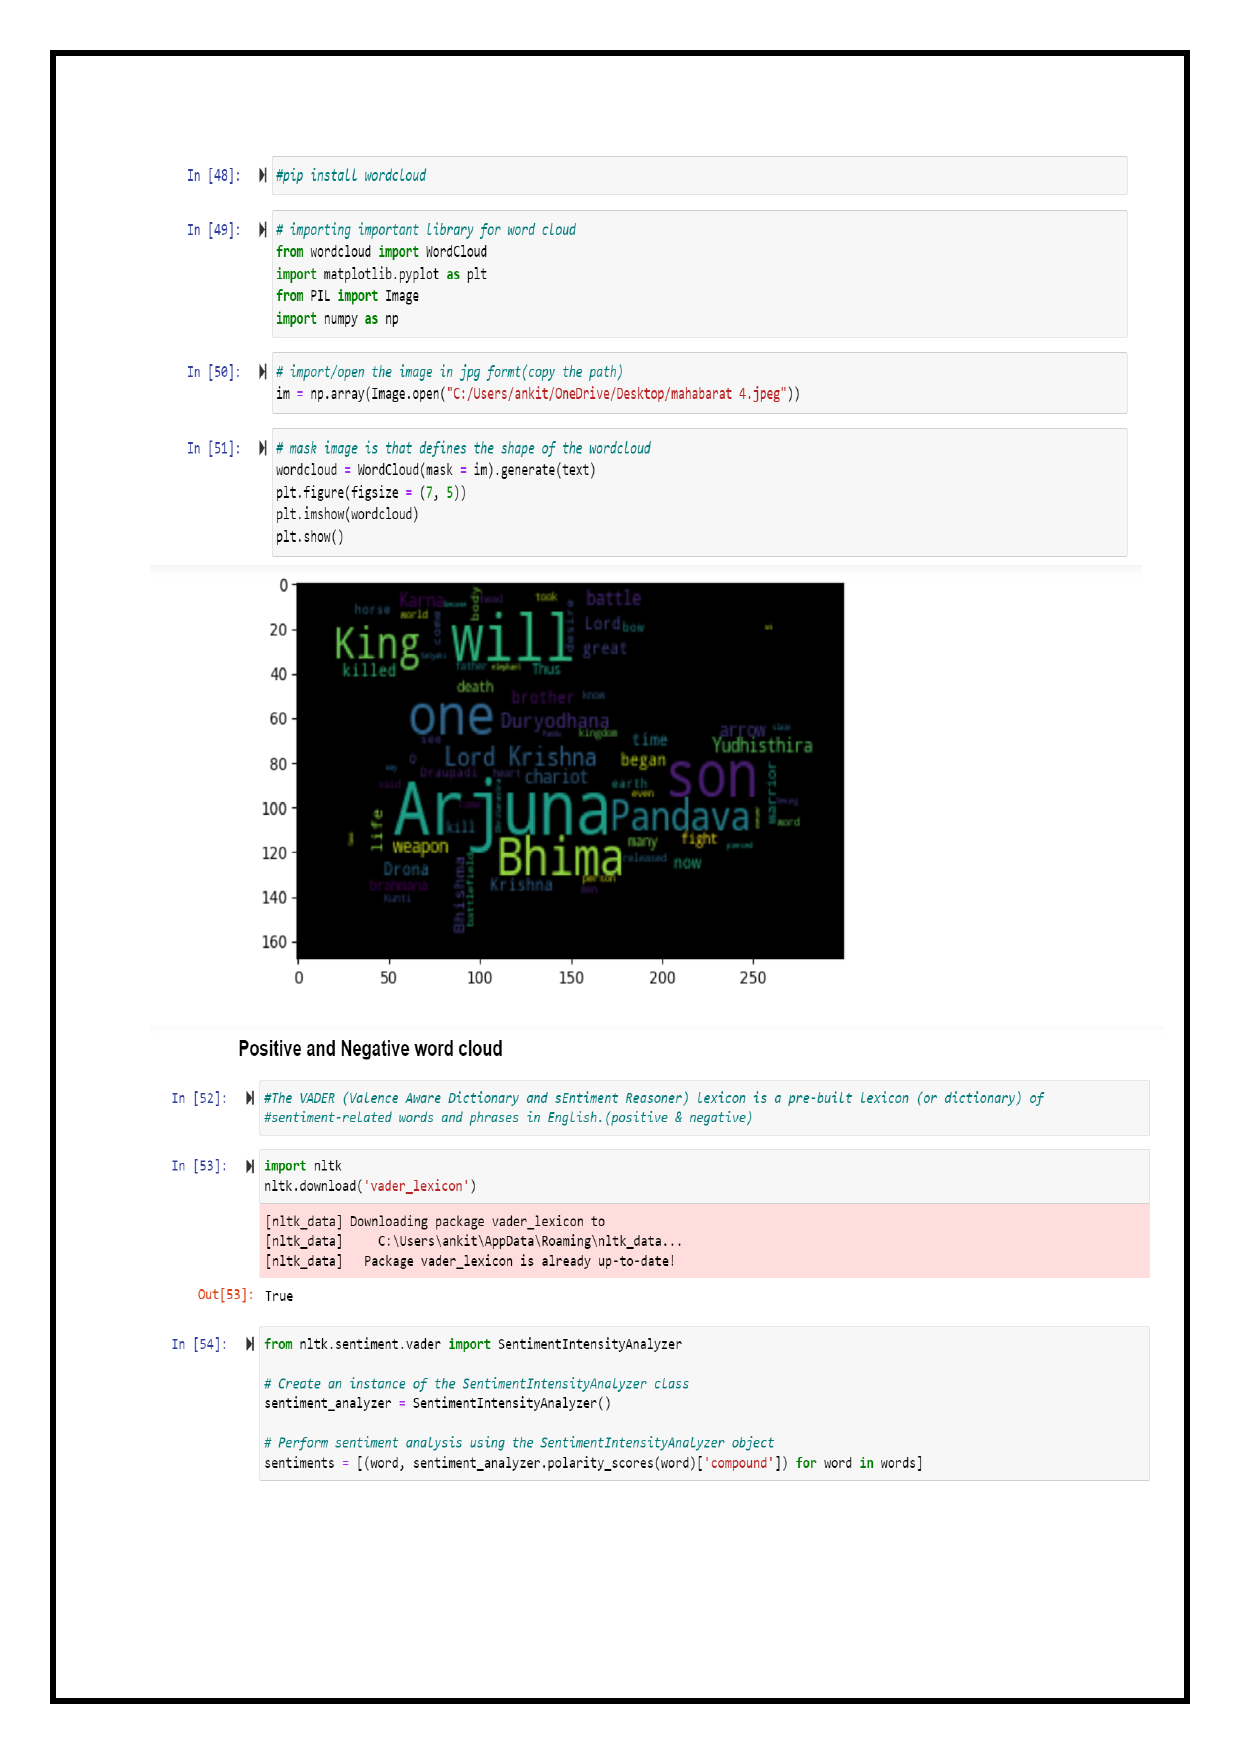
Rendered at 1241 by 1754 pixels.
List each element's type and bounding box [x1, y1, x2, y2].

picture [150, 150, 1142, 564]
picture [150, 1026, 1164, 1489]
picture [150, 565, 1142, 1024]
